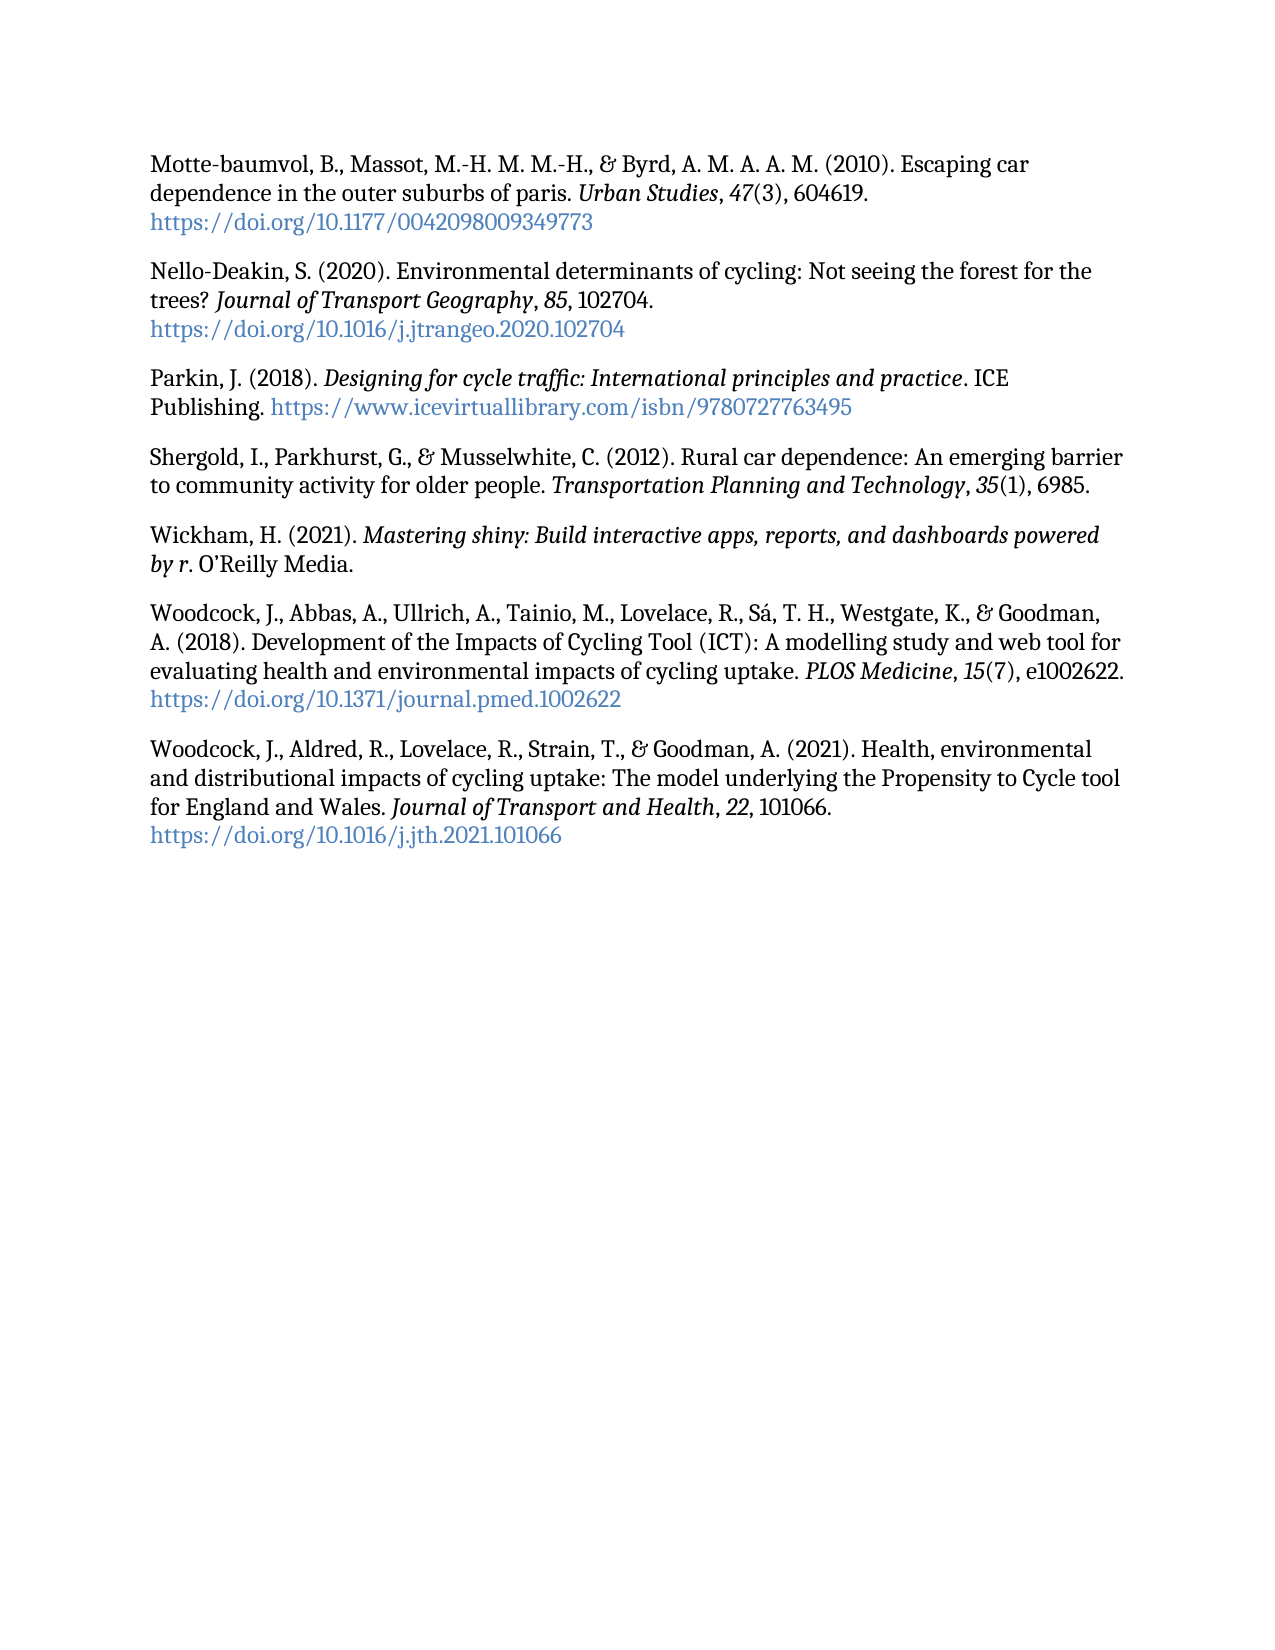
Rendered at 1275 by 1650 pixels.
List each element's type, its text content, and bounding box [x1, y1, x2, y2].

text Parkin, J. (2018). Designing for cycle traffic: International principles and practice. ICE Publishing. https://www.icevirtuallibrary.com/isbn/9780727763495 [150, 364, 1125, 422]
text Motte-baumvol, B., Massot, M.-H. M. M.-H., & Byrd, A. M. A. A. M. (2010). Escaping car dependence in the outer suburbs of paris. Urban Studies, 47(3), 604619. https://doi.org/10.1177/0042098009349773 [150, 150, 1125, 236]
text Woodcock, J., Abbas, A., Ullrich, A., Tainio, M., Lovelace, R., Sá, T. H., Westgate, K., & Goodman, A. (2018). Development of the Impacts of Cycling Tool (ICT): A modelling study and web tool for evaluating health and environmental impacts of cycling uptake. PLOS Medicine, 15(7), e1002622. https://doi.org/10.1371/journal.pmed.1002622 [150, 599, 1125, 714]
text Shergold, I., Parkhurst, G., & Musselwhite, C. (2012). Rural car dependence: An emerging barrier to community activity for older people. Transportation Planning and Technology, 35(1), 6985. [150, 442, 1125, 500]
text Wickham, H. (2021). Mastering shiny: Build interactive apps, reports, and dashboards powered by r. O’Reilly Media. [150, 521, 1125, 578]
text Nello-Deakin, S. (2020). Environmental determinants of cycling: Not seeing the forest for the trees? Journal of Transport Geography, 85, 102704. https://doi.org/10.1016/j.jtrangeo.2020.102704 [150, 257, 1125, 343]
text Woodcock, J., Aldred, R., Lovelace, R., Strain, T., & Goodman, A. (2021). Health, environmental and distributional impacts of cycling uptake: The model underlying the Propensity to Cycle tool for England and Wales. Journal of Transport and Health, 22, 101066. https://doi.org/10.1016/j.jth.2021.101066 [150, 735, 1125, 850]
